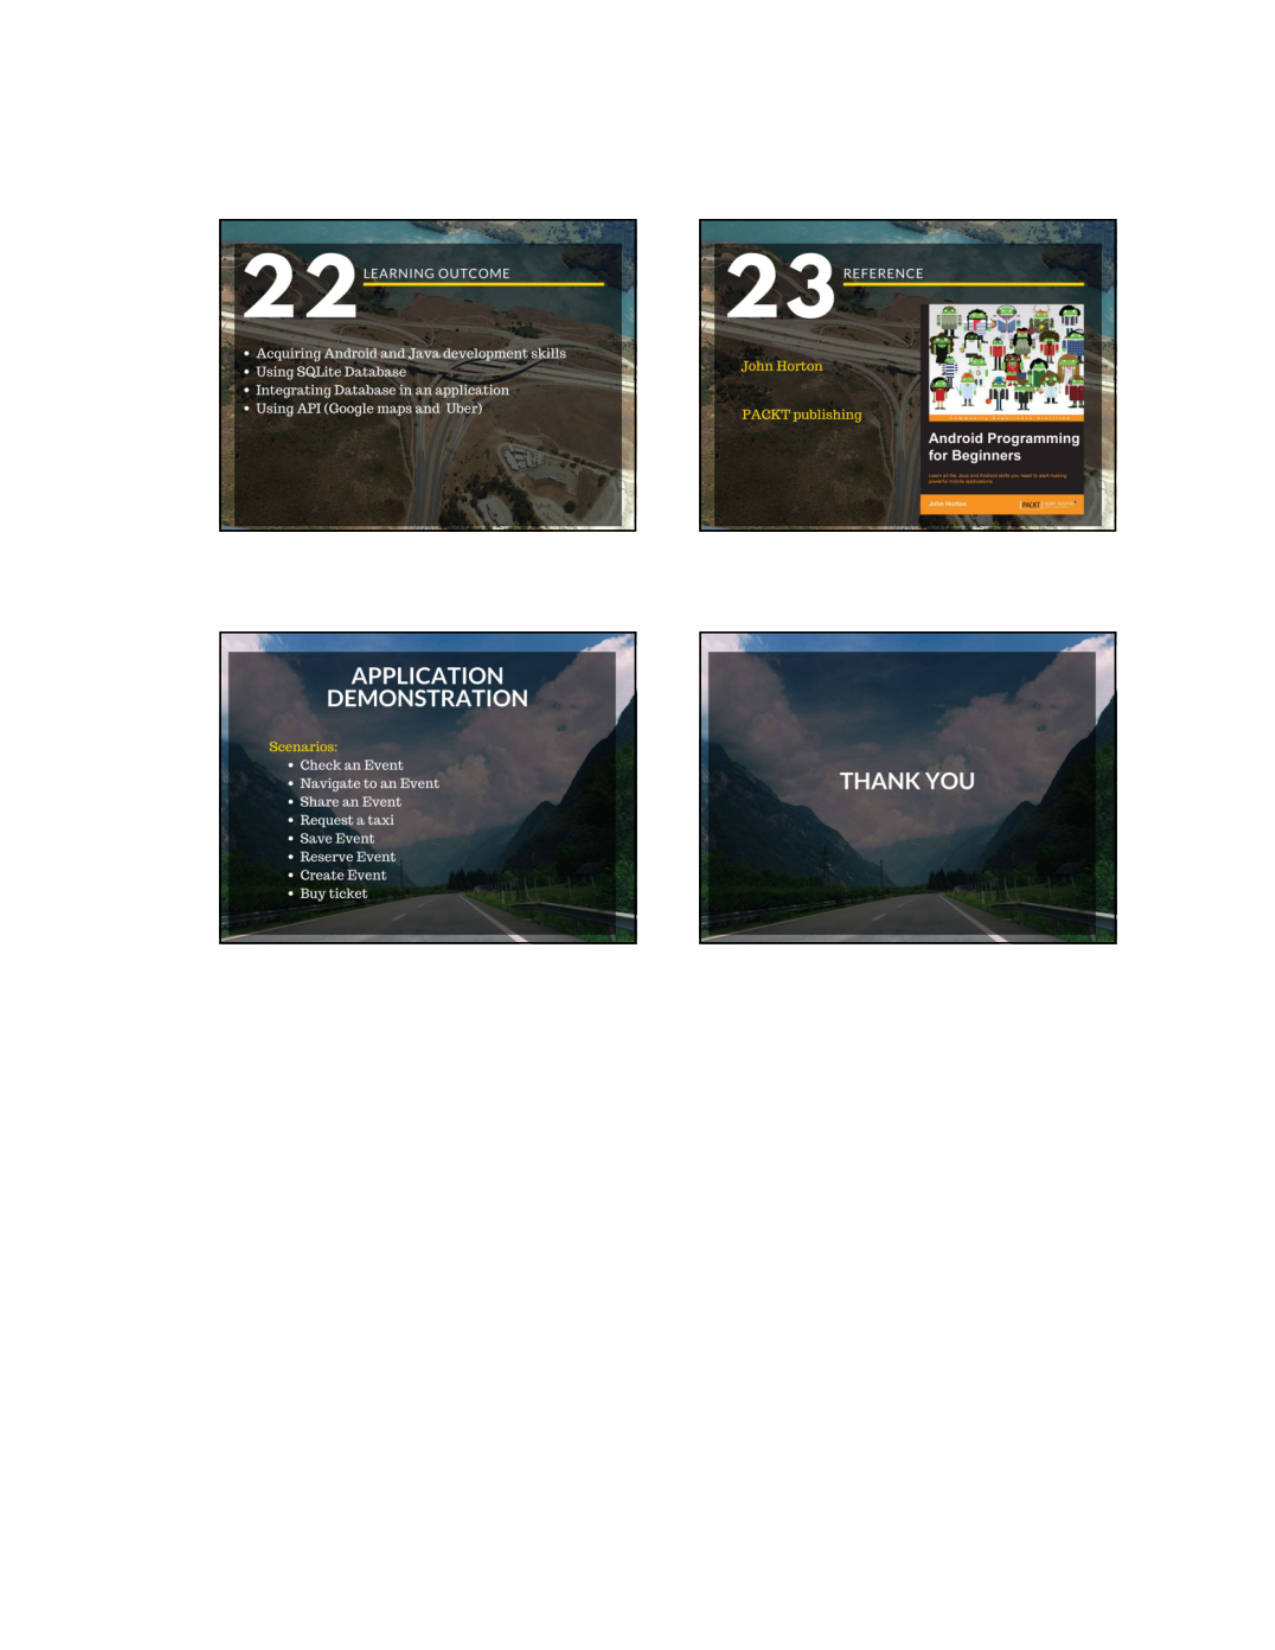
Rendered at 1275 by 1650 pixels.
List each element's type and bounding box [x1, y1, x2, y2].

picture [206, 206, 1128, 954]
